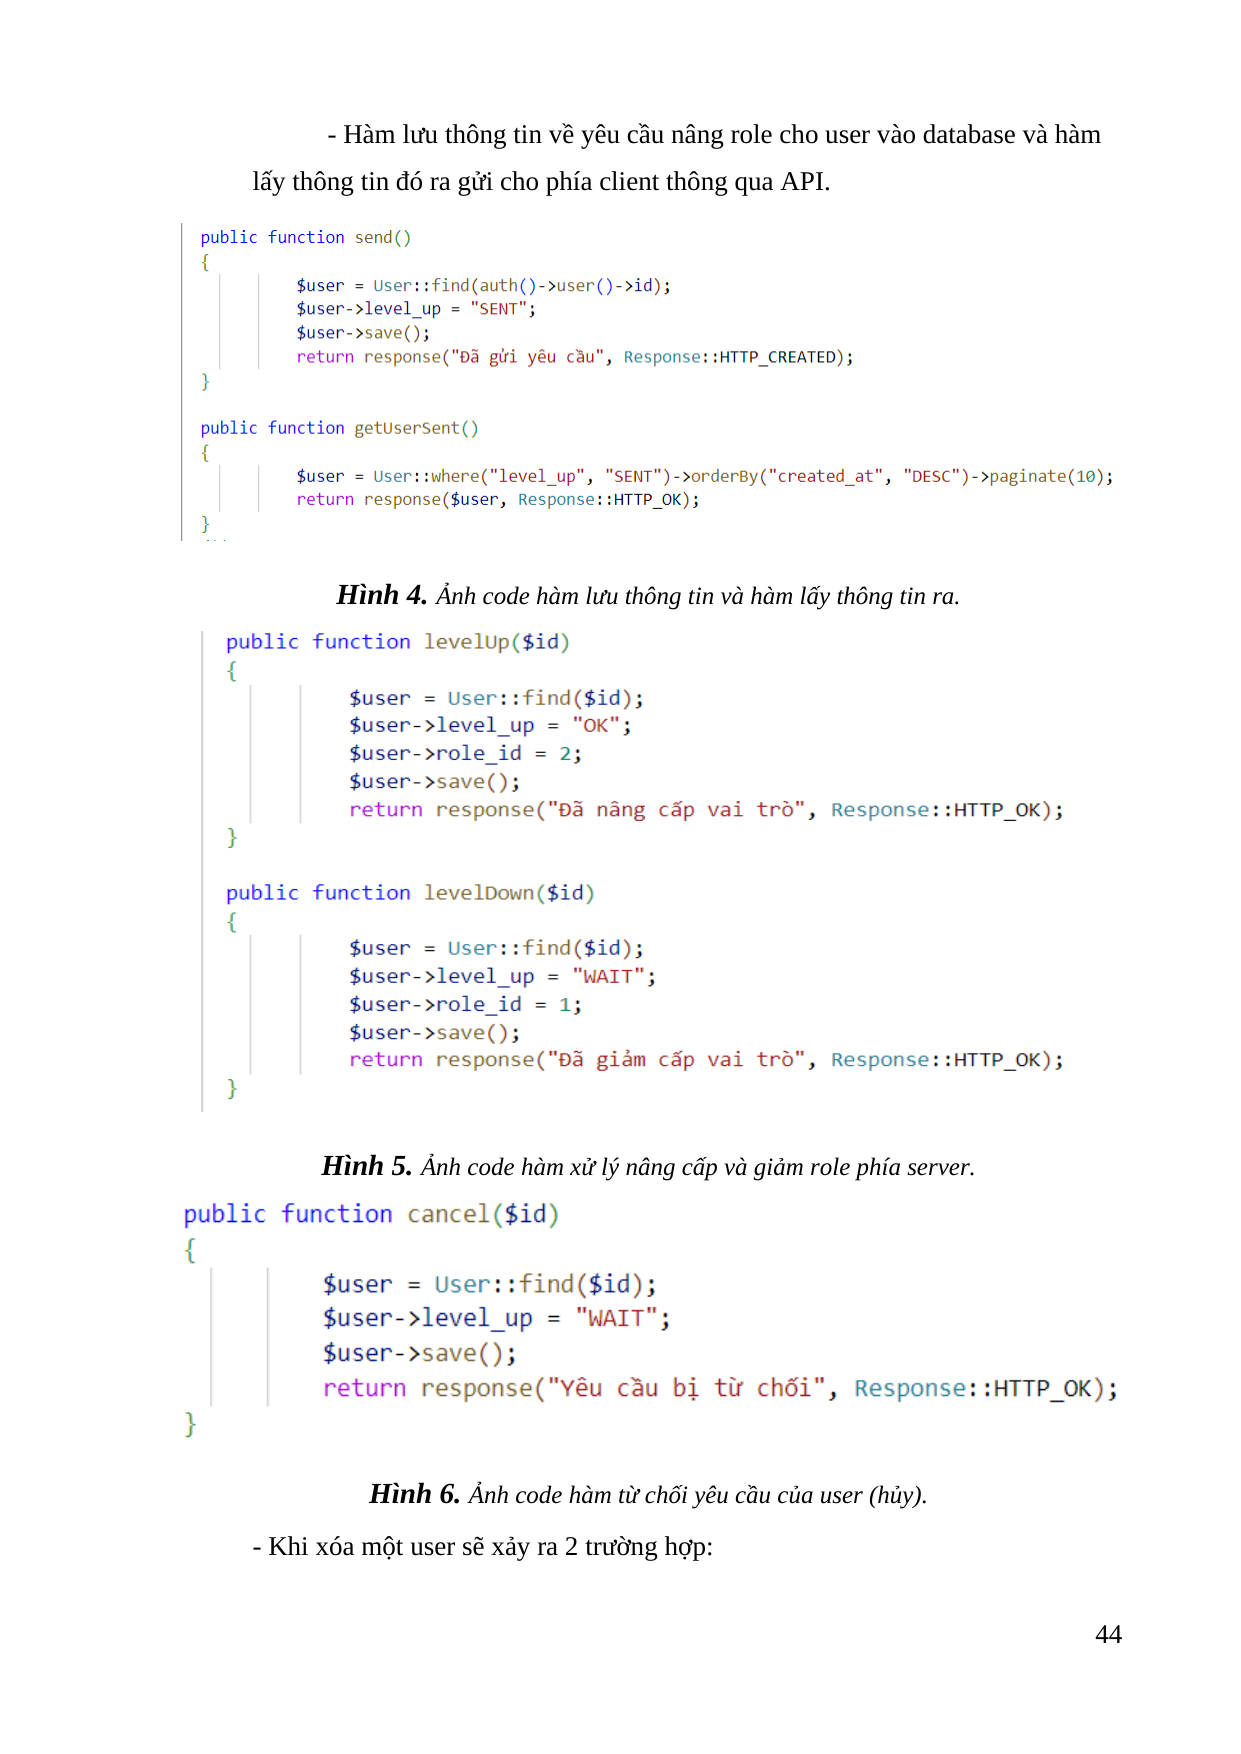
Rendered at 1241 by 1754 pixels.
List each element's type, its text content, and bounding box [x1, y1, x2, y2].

text - Khi xóa một user sẽ xảy ra 2 trường hợp: [177, 1530, 1122, 1561]
subtitle Ảnh code hàm từ chối yêu cầu của user (hủy). [177, 1476, 1122, 1509]
picture [201, 631, 1098, 1112]
picture [177, 1202, 1123, 1440]
text - Hàm lưu thông tin về yêu cầu nâng role cho user vào database và hàm lấy thông tin đó ra gửi cho phía client thông qua API. [252, 118, 1122, 196]
picture [177, 223, 1122, 541]
subtitle Ảnh code hàm lưu thông tin và hàm lấy thông tin ra. [177, 577, 1122, 611]
subtitle Ảnh code hàm xử lý nâng cấp và giảm role phía server. [177, 1148, 1122, 1182]
